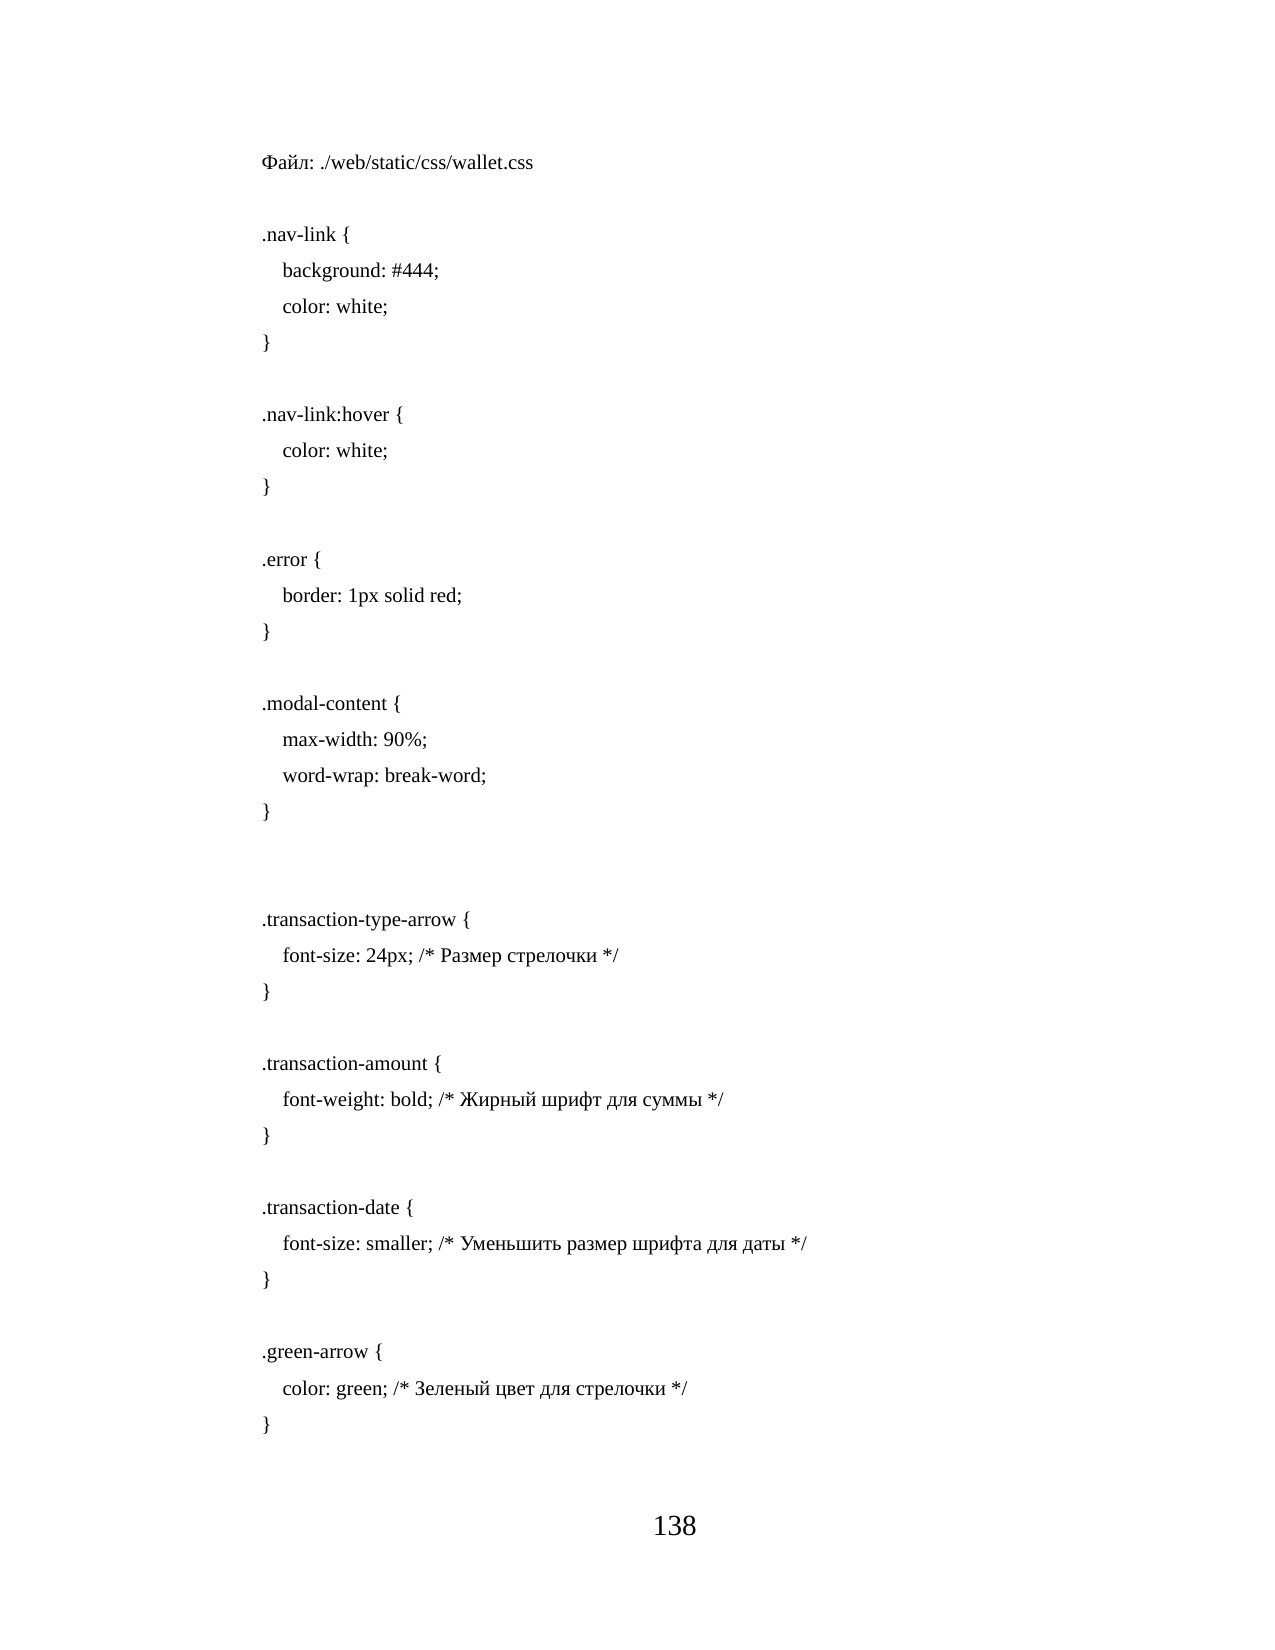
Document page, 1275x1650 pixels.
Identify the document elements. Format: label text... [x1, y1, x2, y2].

list } [261, 474, 1125, 498]
list word-wrap: break-word; [261, 763, 1125, 787]
list } [261, 1123, 1125, 1147]
list background: #444; [261, 258, 1125, 282]
list } [261, 1411, 1125, 1436]
list .modal-content { [261, 691, 1125, 715]
list } [261, 979, 1125, 1003]
list color: white; [261, 294, 1125, 318]
list font-size: 24px; /* Размер стрелочки */ [261, 943, 1125, 967]
list } [261, 799, 1125, 823]
list .transaction-date { [261, 1195, 1125, 1219]
list .error { [261, 546, 1125, 571]
list } [261, 618, 1125, 643]
list font-weight: bold; /* Жирный шрифт для суммы */ [261, 1087, 1125, 1111]
list color: green; /* Зеленый цвет для стрелочки */ [261, 1375, 1125, 1399]
list } [261, 1267, 1125, 1291]
list Файл: ./web/static/css/wallet.css [261, 150, 1125, 174]
list color: white; [261, 438, 1125, 462]
list .transaction-type-arrow { [261, 907, 1125, 931]
list .transaction-amount { [261, 1051, 1125, 1075]
list .nav-link:hover { [261, 402, 1125, 426]
list font-size: smaller; /* Уменьшить размер шрифта для даты */ [261, 1231, 1125, 1255]
list .nav-link { [261, 222, 1125, 246]
list } [261, 330, 1125, 354]
list max-width: 90%; [261, 727, 1125, 751]
list border: 1px solid red; [261, 582, 1125, 607]
list .green-arrow { [261, 1339, 1125, 1363]
